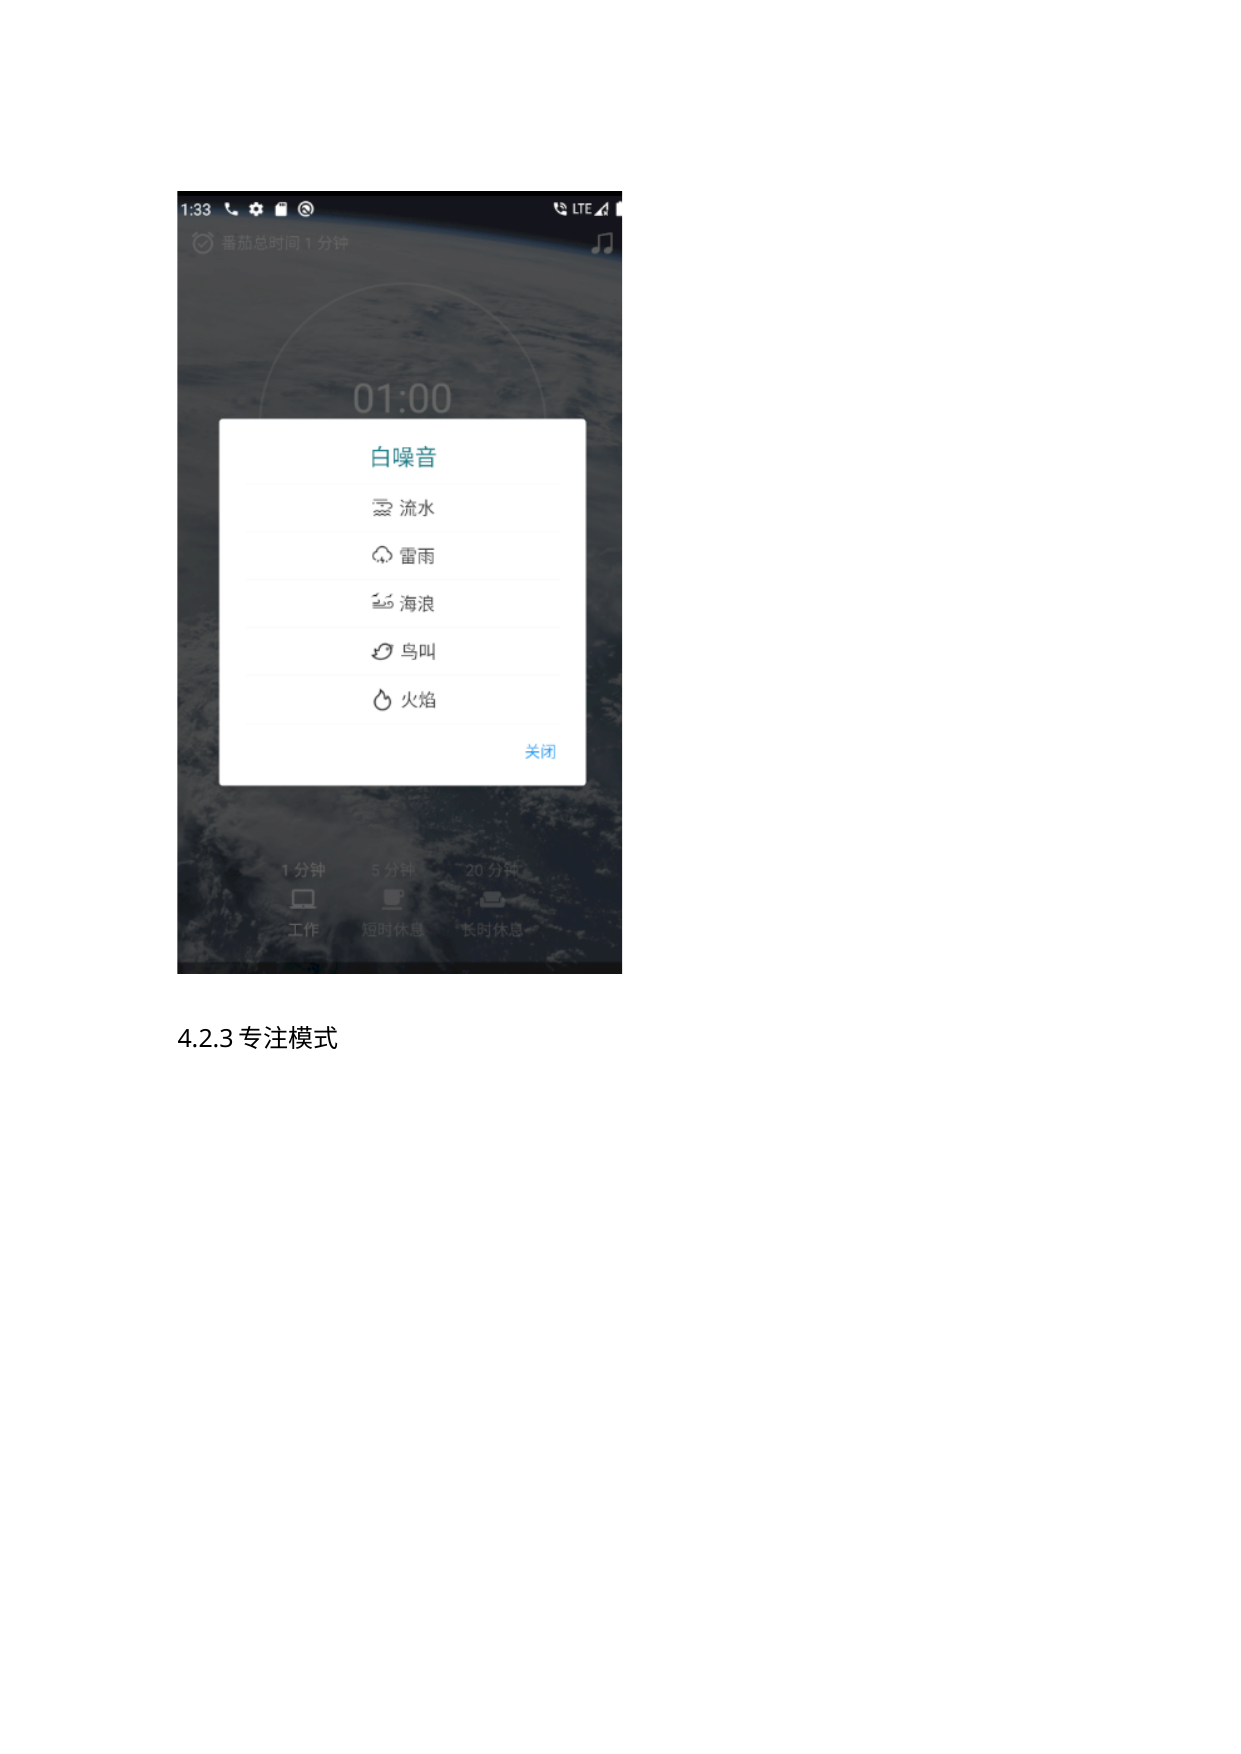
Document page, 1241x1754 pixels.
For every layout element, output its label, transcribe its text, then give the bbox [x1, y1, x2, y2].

picture [177, 191, 623, 974]
text 4.2.3专注模式 [177, 1004, 1122, 1069]
